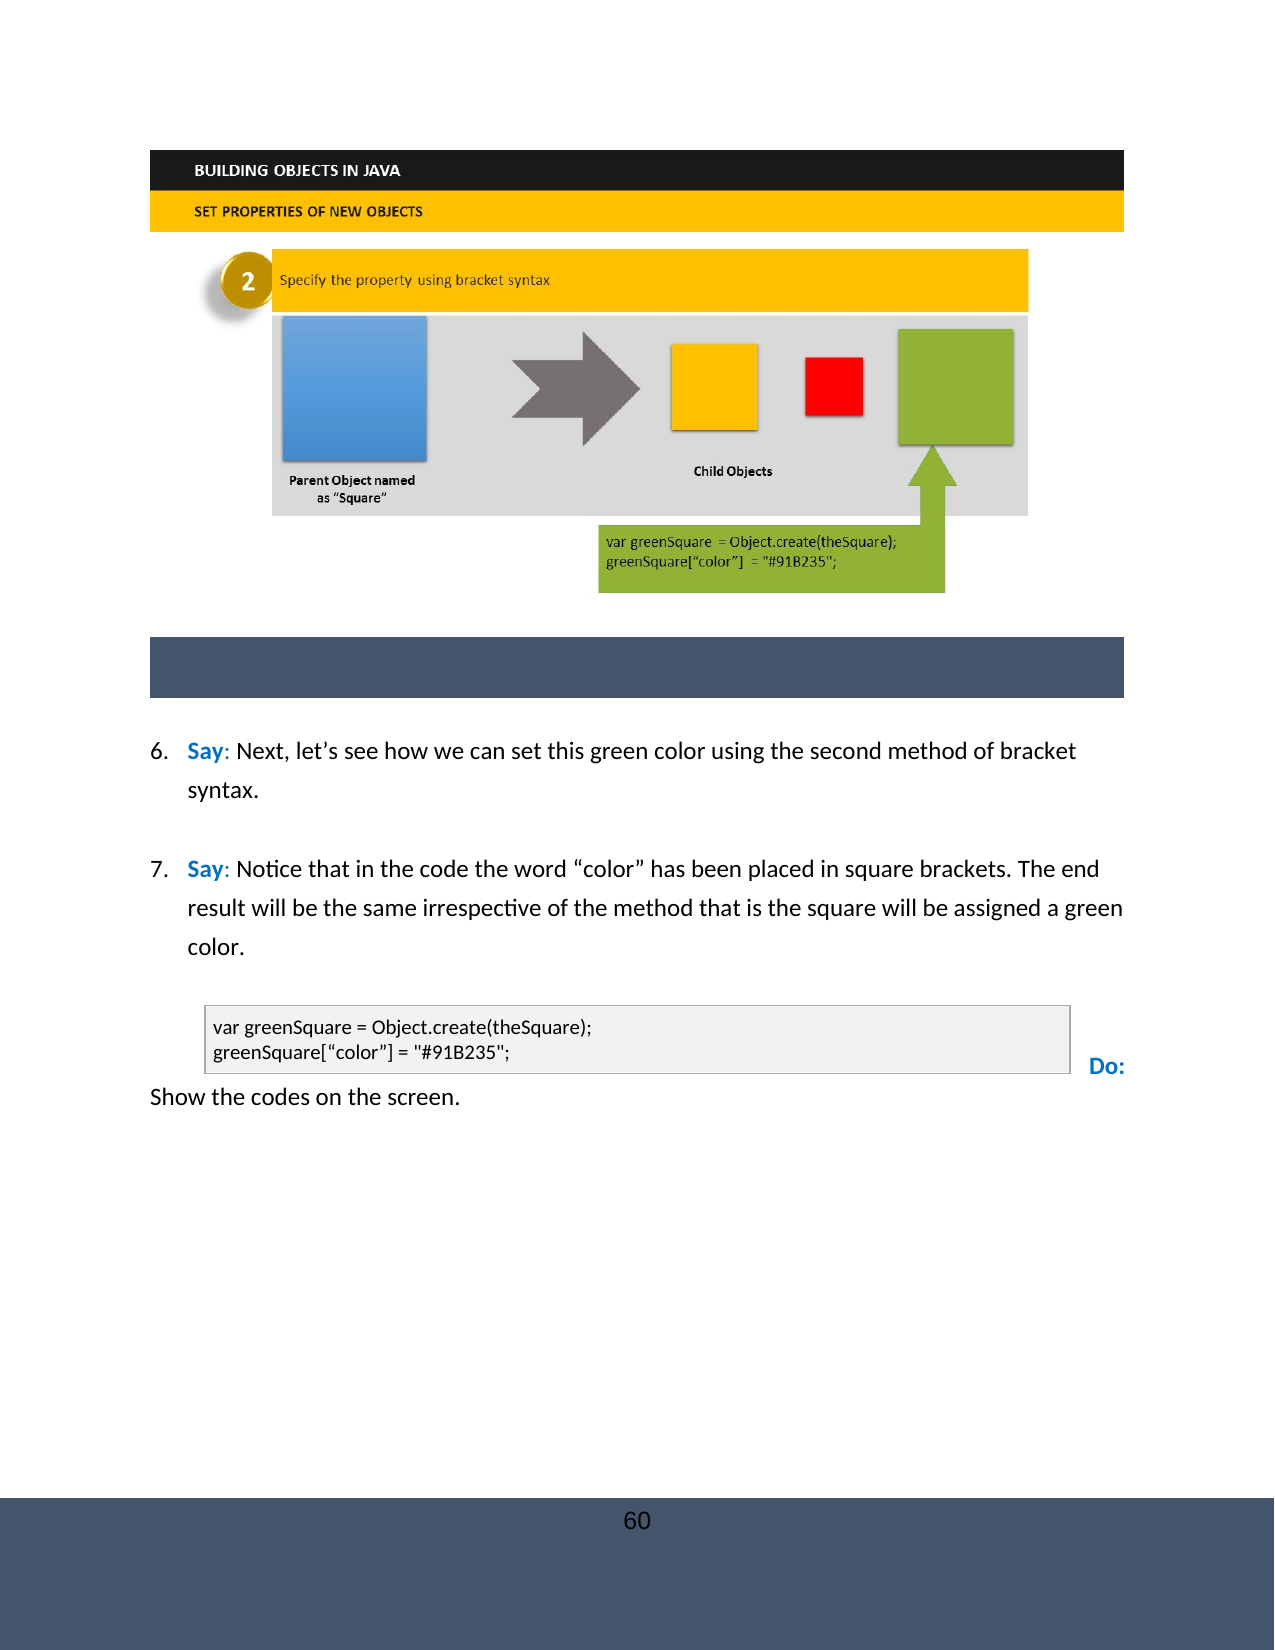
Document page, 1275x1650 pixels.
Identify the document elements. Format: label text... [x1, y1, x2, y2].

list Say: Next, let’s see how we can set this green color using the second method of bracket syntax. [150, 727, 1125, 844]
picture [150, 150, 1124, 698]
list Say: Notice that in the code the word “color” has been placed in square brackets. The end result will be the same irrespective of the method that is the square will be assigned a green color. [150, 844, 1125, 961]
table_header var greenSquare = Object.create(theSquare); greenSquare[“color”] = "#91B235"; [206, 1006, 1069, 1072]
text Do: Show the codes on the screen. [150, 1050, 1125, 1111]
